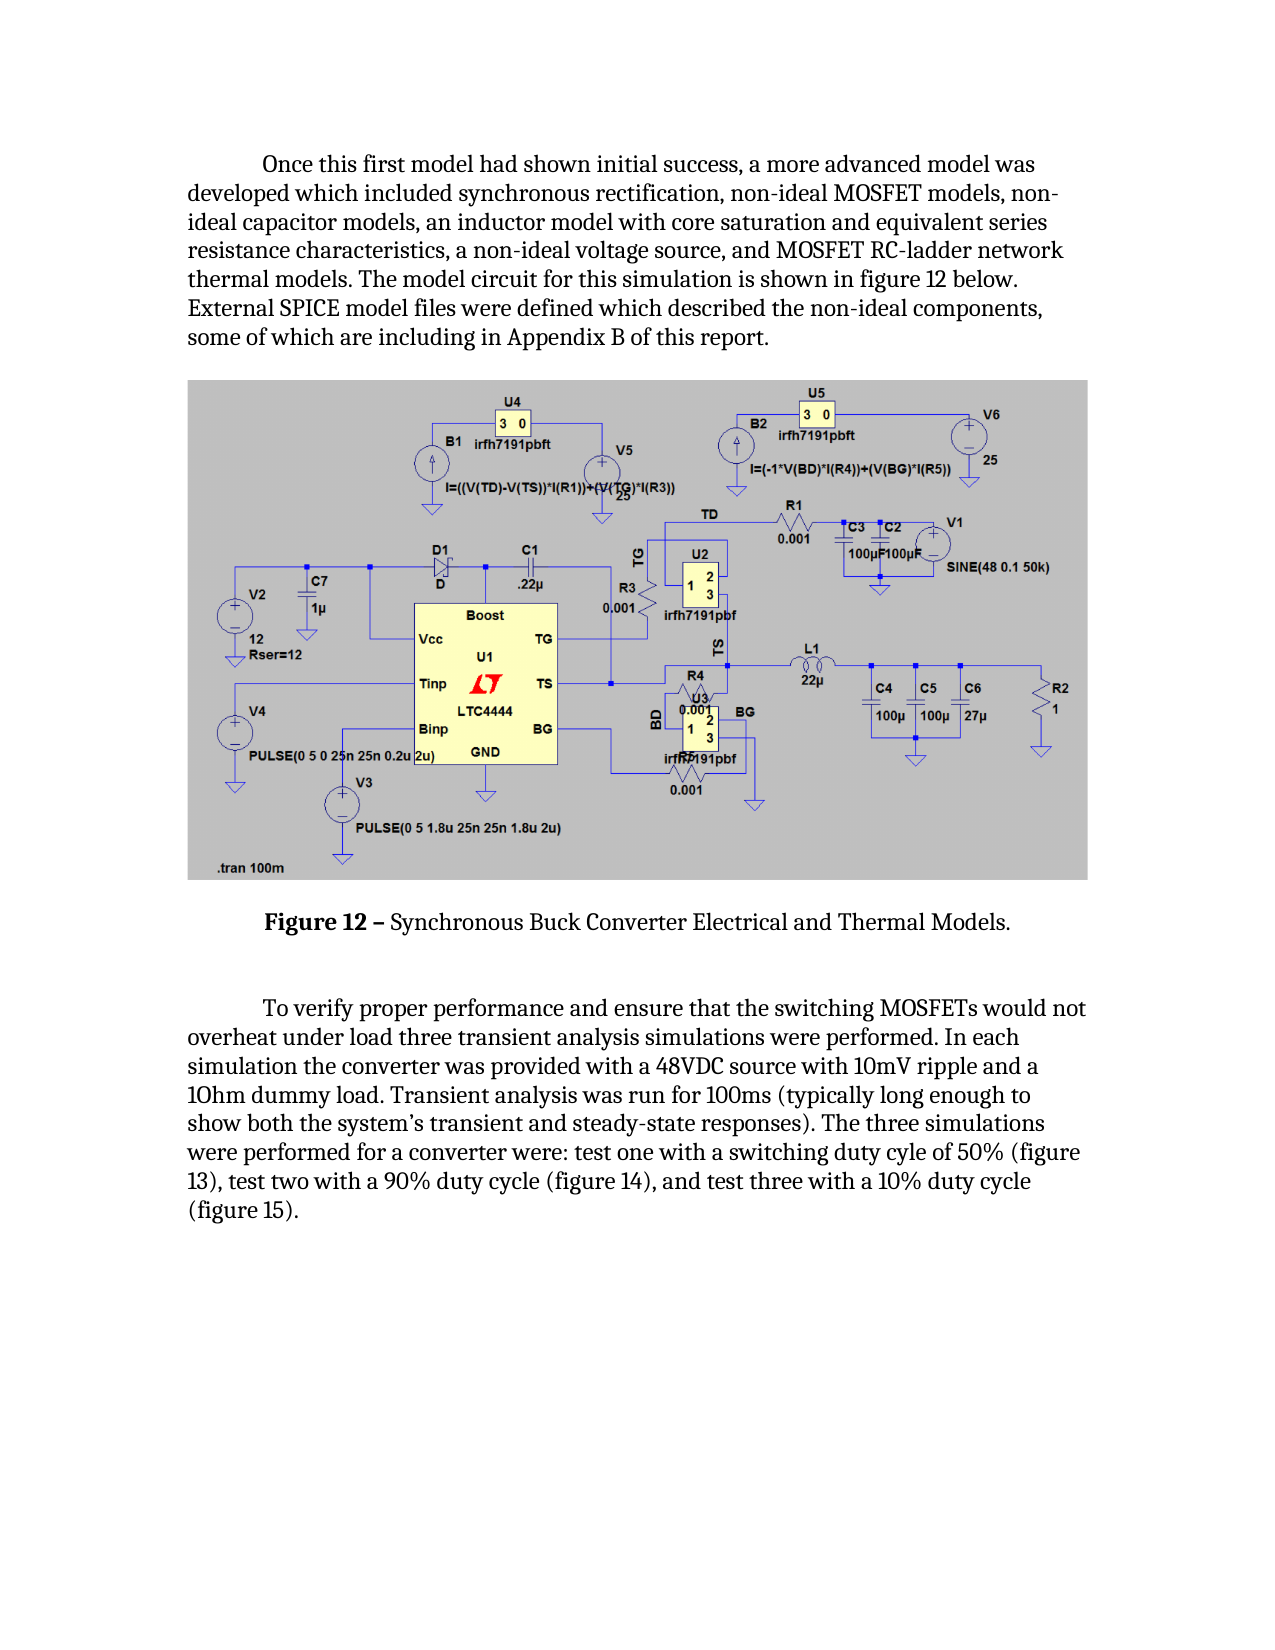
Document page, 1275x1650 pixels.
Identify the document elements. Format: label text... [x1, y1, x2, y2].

picture [187, 380, 1088, 880]
text Once this first model had shown initial success, a more advanced model was developed which included synchronous rectification, non-ideal MOSFET models, non-ideal capacitor models, an inductor model with core saturation and equivalent series resistance characteristics, a non-ideal voltage source, and MOSFET RC-ladder network thermal models. The model circuit for this simulation is shown in figure 12 below. External SPICE model files were defined which described the non-ideal components, some of which are including in Appendix B of this report. [187, 150, 1087, 351]
text Figure 12 – Synchronous Buck Converter Electrical and Thermal Models. [187, 908, 1087, 937]
text To verify proper performance and ensure that the switching MOSFETs would not overheat under load three transient analysis simulations were performed. In each simulation the converter was provided with a 48VDC source with 10mV ripple and a 1Ohm dummy load. Transient analysis was run for 100ms (typically long enough to show both the system’s transient and steady-state responses). The three simulations were performed for a converter were: test one with a switching duty cyle of 50% (figure 13), test two with a 90% duty cycle (figure 14), and test three with a 10% duty cycle (figure 15). [187, 994, 1087, 1224]
